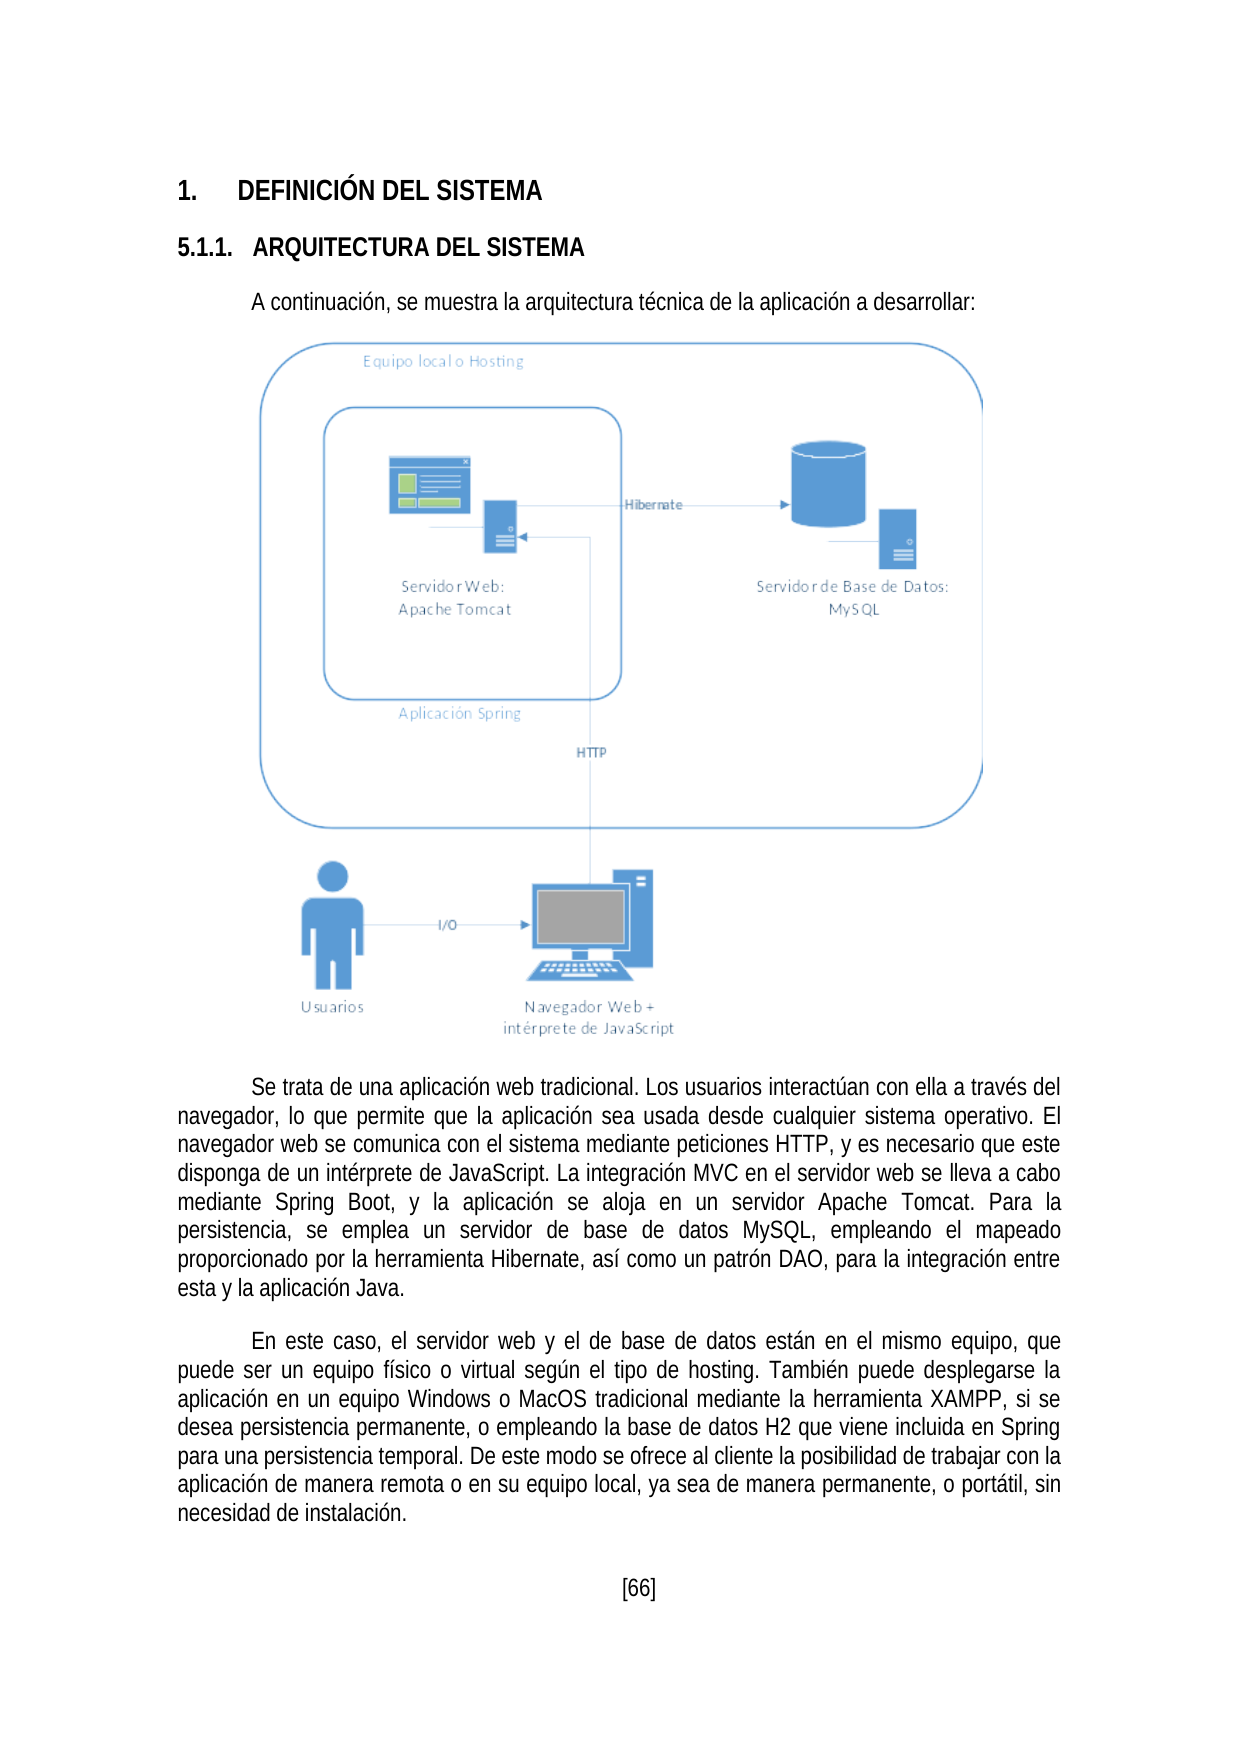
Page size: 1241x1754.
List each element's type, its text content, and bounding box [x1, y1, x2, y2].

subtitle DEFINICIÓN DEL SISTEMA [177, 173, 1063, 206]
text A continuación, se muestra la arquitectura técnica de la aplicación a desarrollar: [177, 287, 1063, 316]
text En este caso, el servidor web y el de base de datos están en el mismo equipo, que puede ser un equipo físico o virtual según el tipo de hosting. También puede desplegarse la aplicación en un equipo Windows o MacOS tradicional mediante la herramienta XAMPP, si se desea persistencia permanente, o empleando la base de datos H2 que viene incluida en Spring para una persistencia temporal. De este modo se ofrece al cliente la posibilidad de trabajar con la aplicación de manera remota o en su equipo local, ya sea de manera permanente, o portátil, sin necesidad de instalación. [177, 1326, 1063, 1527]
subtitle ARQUITECTURA DEL SISTEMA [177, 231, 1063, 262]
text Se trata de una aplicación web tradicional. Los usuarios interactúan con ella a través del navegador, lo que permite que la aplicación sea usada desde cualquier sistema operativo. El navegador web se comunica con el sistema mediante peticiones HTTP, y es necesario que este disponga de un intérprete de JavaScript. La integración MVC en el servidor web se lleva a cabo mediante Spring Boot, y la aplicación se aloja en un servidor Apache Tomcat. Para la persistencia, se emplea un servidor de base de datos MySQL, empleando el mapeado proporcionado por la herramienta Hibernate, así como un patrón DAO, para la integración entre esta y la aplicación Java. [177, 1072, 1063, 1301]
